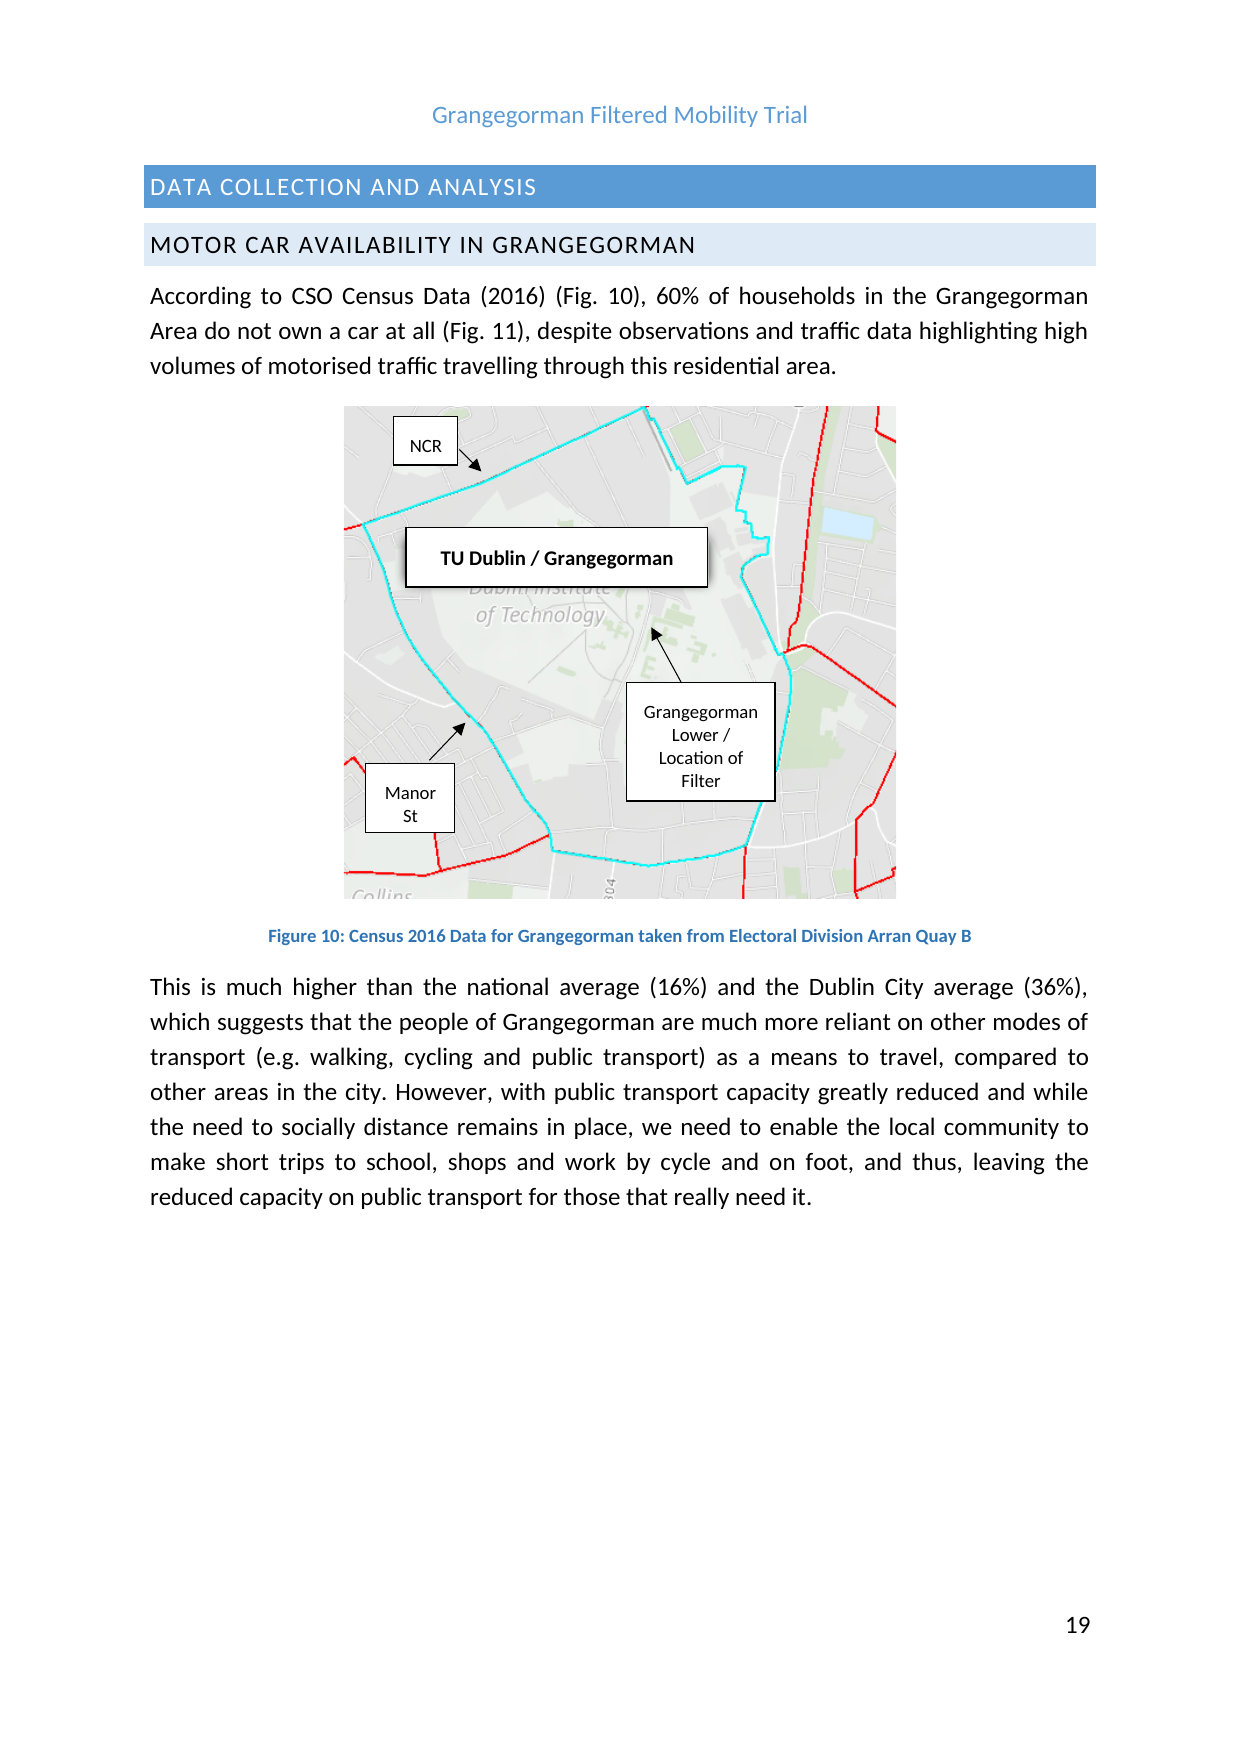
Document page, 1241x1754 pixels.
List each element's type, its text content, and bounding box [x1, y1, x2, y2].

text Figure 10: Census 2016 Data for Grangegorman taken from Electoral Division Arran Quay B [150, 924, 1090, 947]
subtitle Motor Car Availability in Grangegorman [150, 229, 1090, 259]
subtitle Data Collection and Analysis [150, 171, 1090, 201]
text According to CSO Census Data (2016) (Fig. 10), 60% of households in the Grangegorman Area do not own a car at all (Fig. 11), despite observations and traffic data highlighting high volumes of motorised traffic travelling through this residential area. [150, 281, 1090, 381]
text This is much higher than the national average (16%) and the Dublin City average (36%), which suggests that the people of Grangegorman are much more reliant on other modes of transport (e.g. walking, cycling and public transport) as a means to travel, compared to other areas in the city. However, with public transport capacity greatly reduced and while the need to socially distance remains in place, we need to enable the local community to make short trips to school, shops and work by cycle and on foot, and thus, leaving the reduced capacity on public transport for those that really need it. [150, 971, 1090, 1211]
picture [343, 406, 897, 899]
